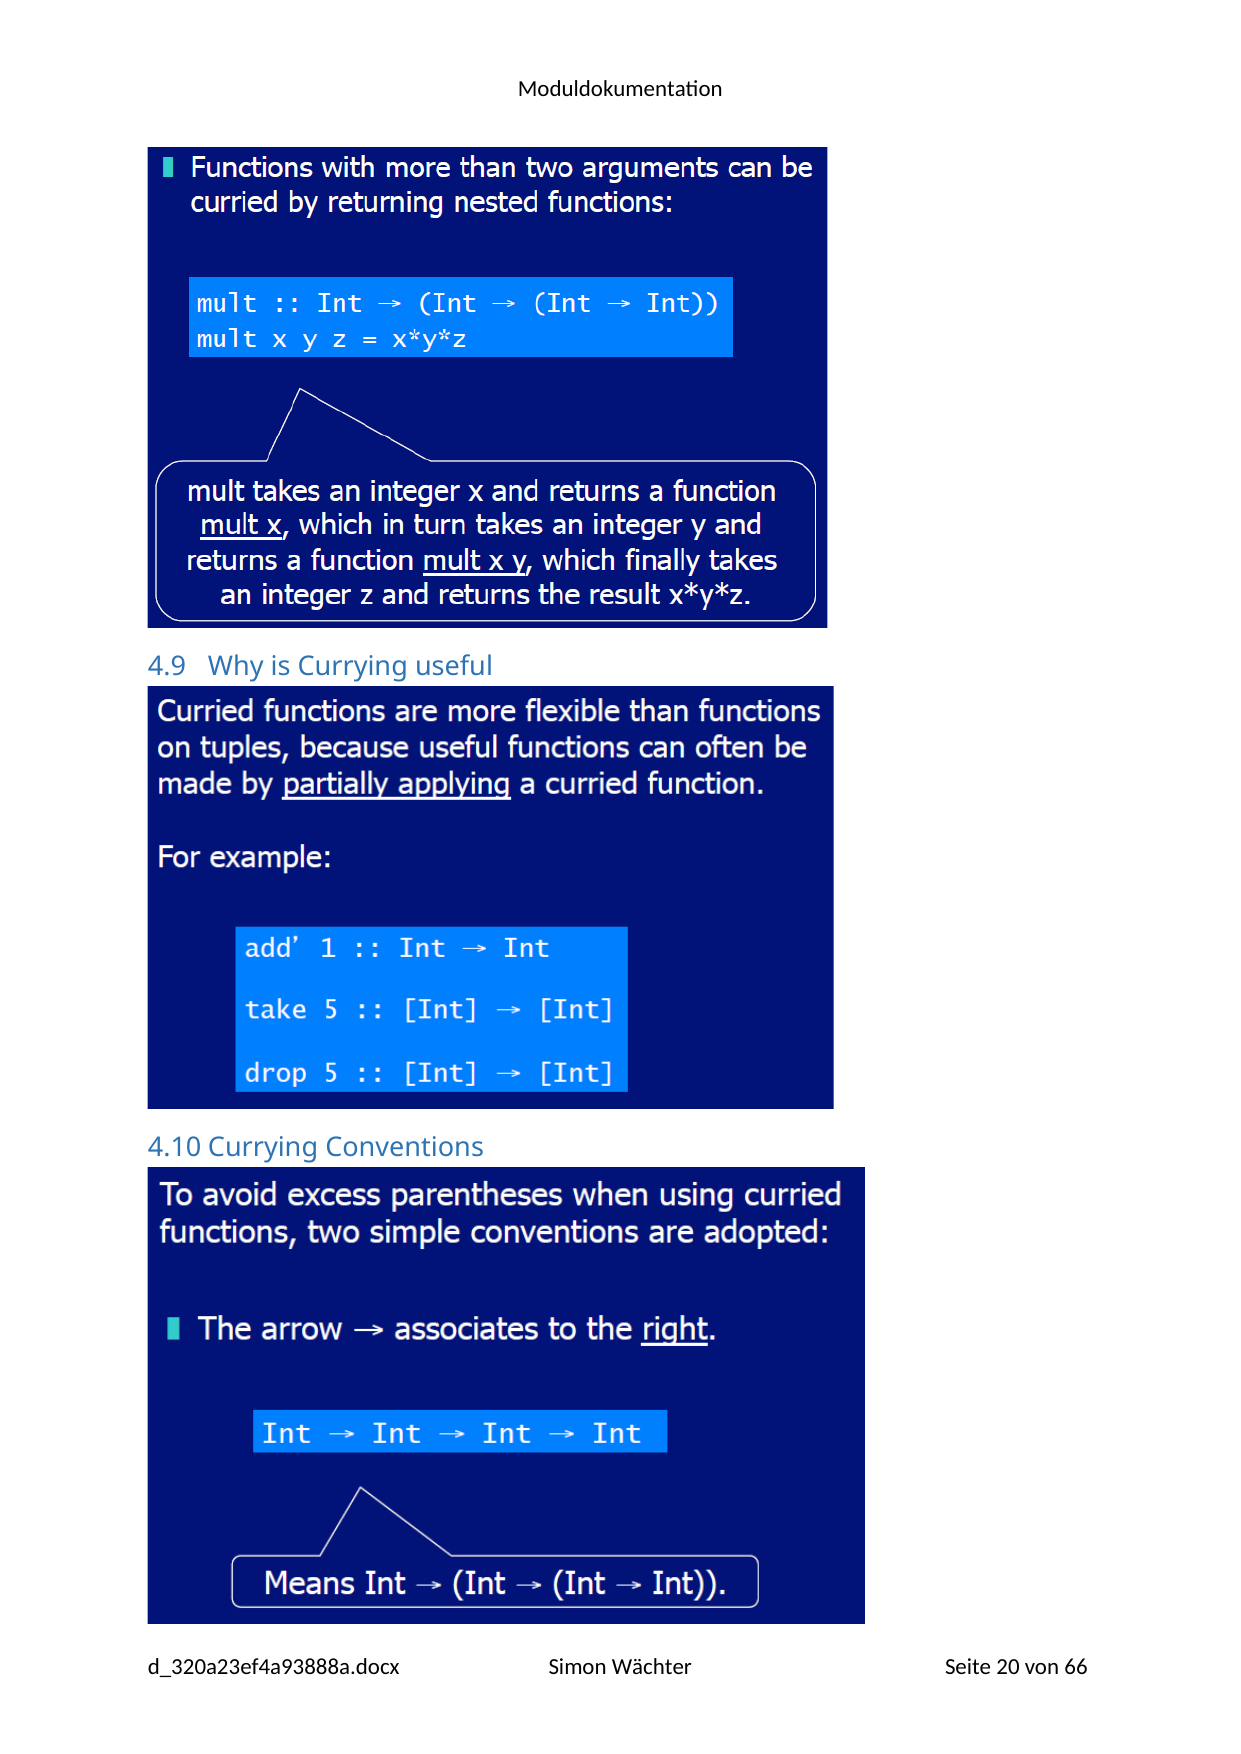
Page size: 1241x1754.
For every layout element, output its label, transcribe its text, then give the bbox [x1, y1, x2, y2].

picture [147, 686, 834, 1109]
subtitle Currying Conventions [148, 1127, 1093, 1164]
picture [147, 1167, 865, 1624]
subtitle Why is Currying useful [148, 647, 1093, 684]
picture [147, 147, 828, 628]
